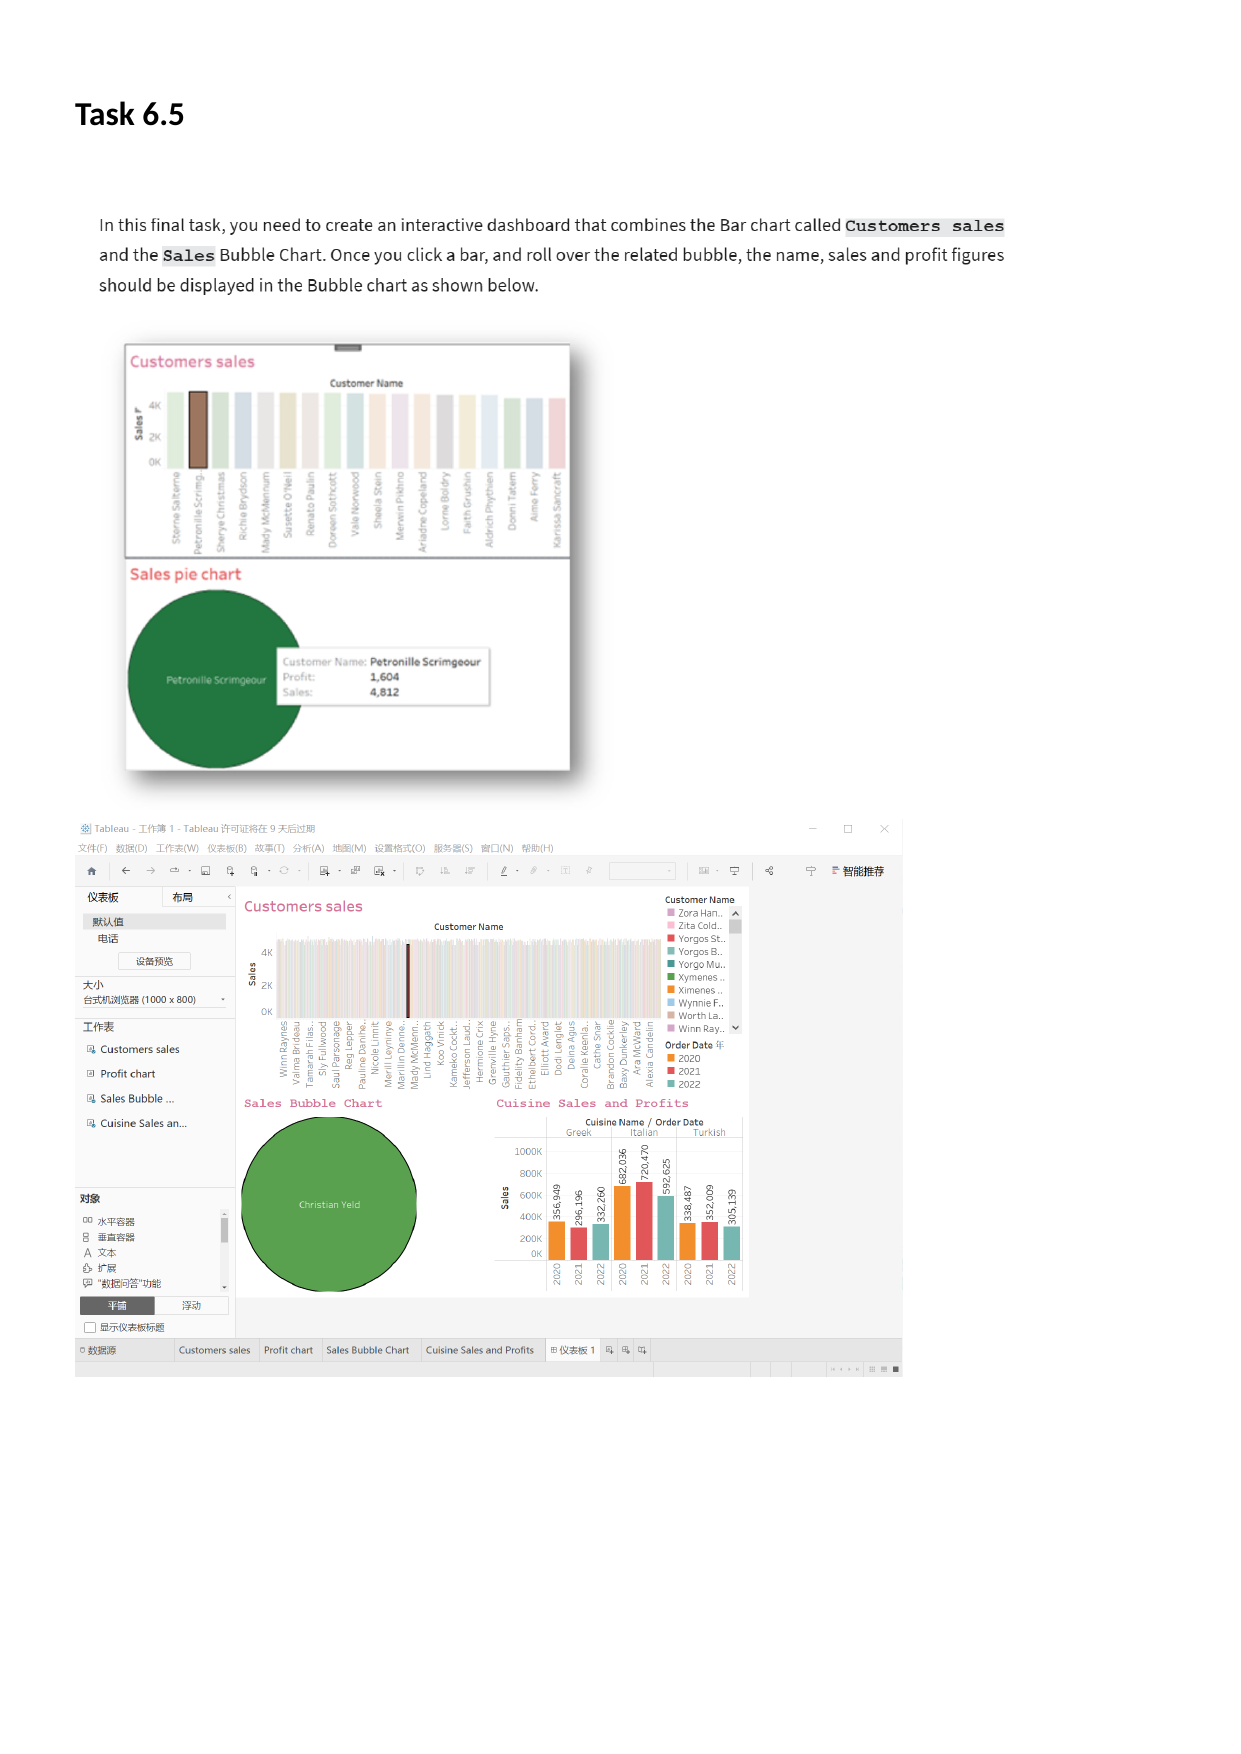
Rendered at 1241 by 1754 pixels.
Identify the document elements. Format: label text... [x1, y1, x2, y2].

picture [75, 819, 903, 1377]
subtitle Task 6.5 [75, 81, 1165, 146]
picture [75, 202, 1036, 810]
